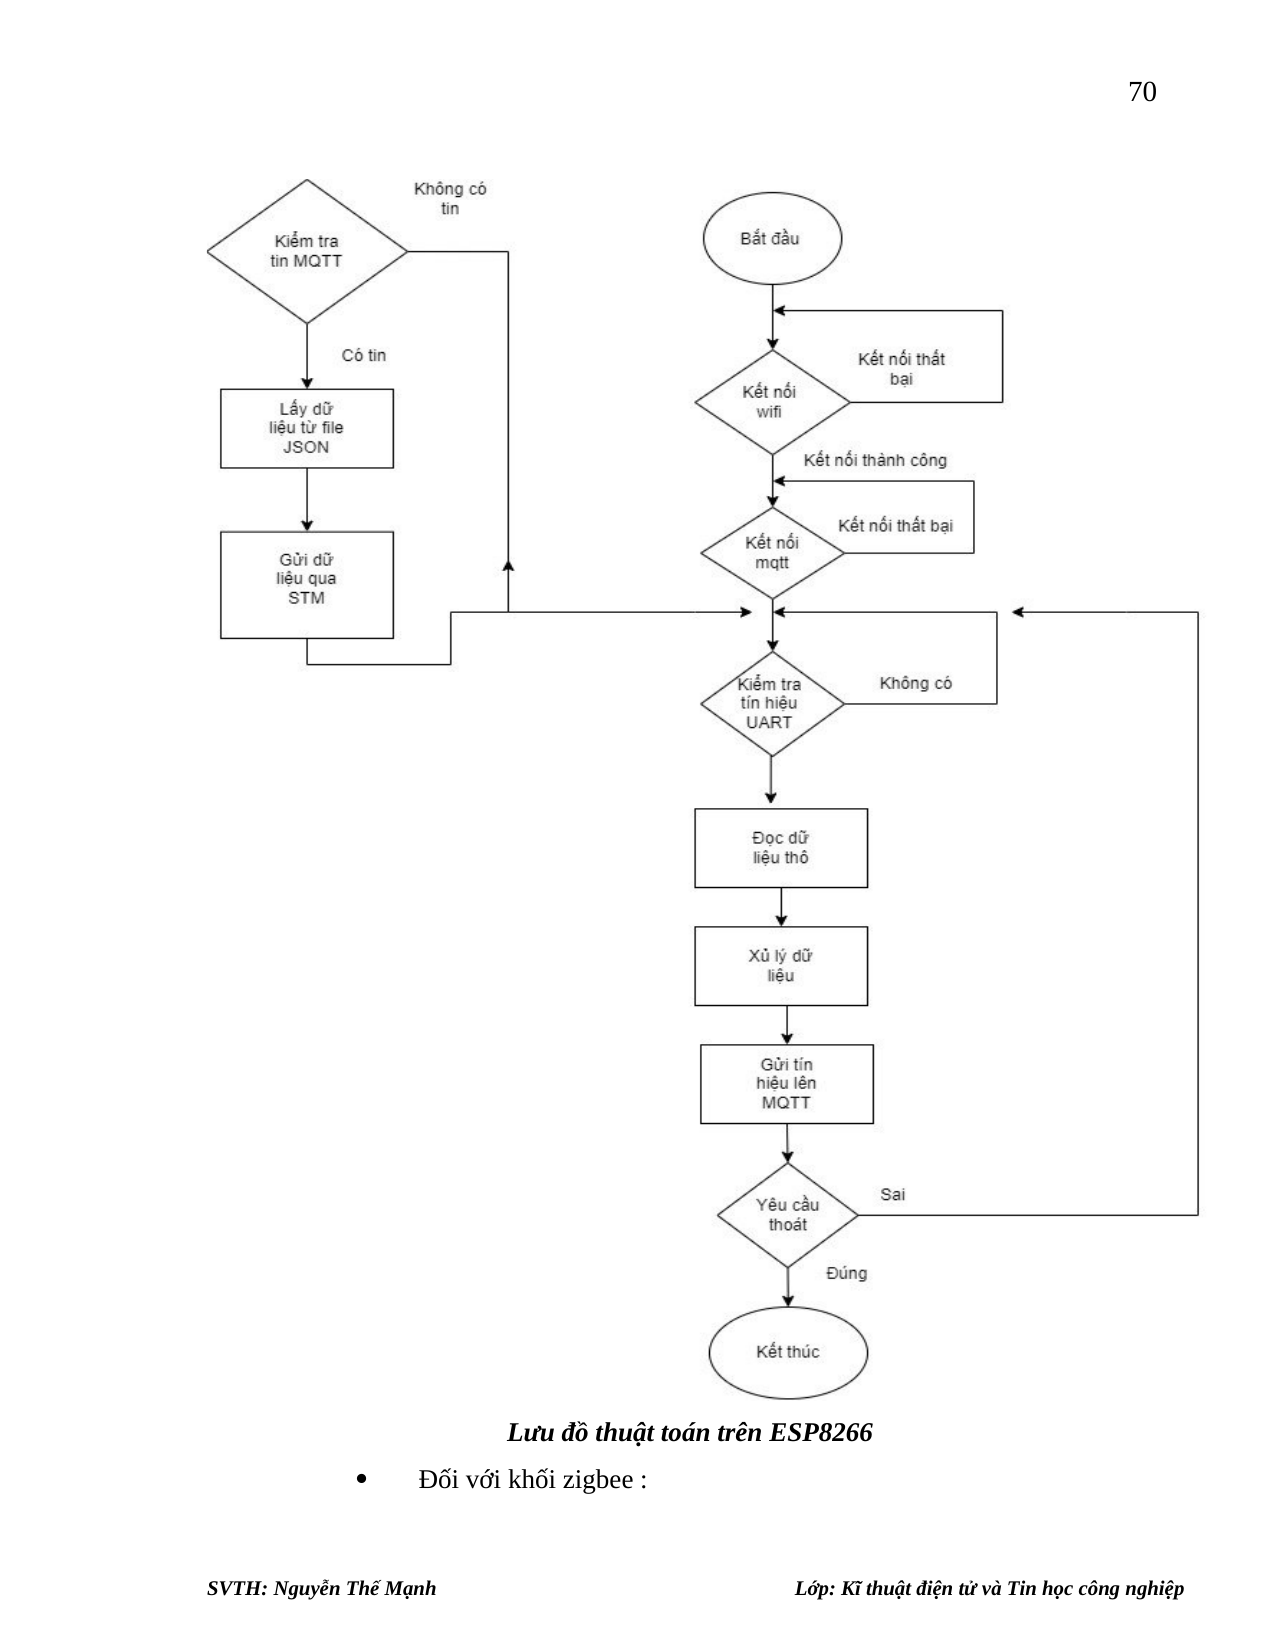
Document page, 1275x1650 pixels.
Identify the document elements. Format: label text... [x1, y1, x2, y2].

text Lưu đồ thuật toán trên ESP8266 [432, 1416, 1157, 1447]
picture [206, 179, 1212, 1401]
list Đối với khối zigbee : [282, 1463, 1157, 1494]
